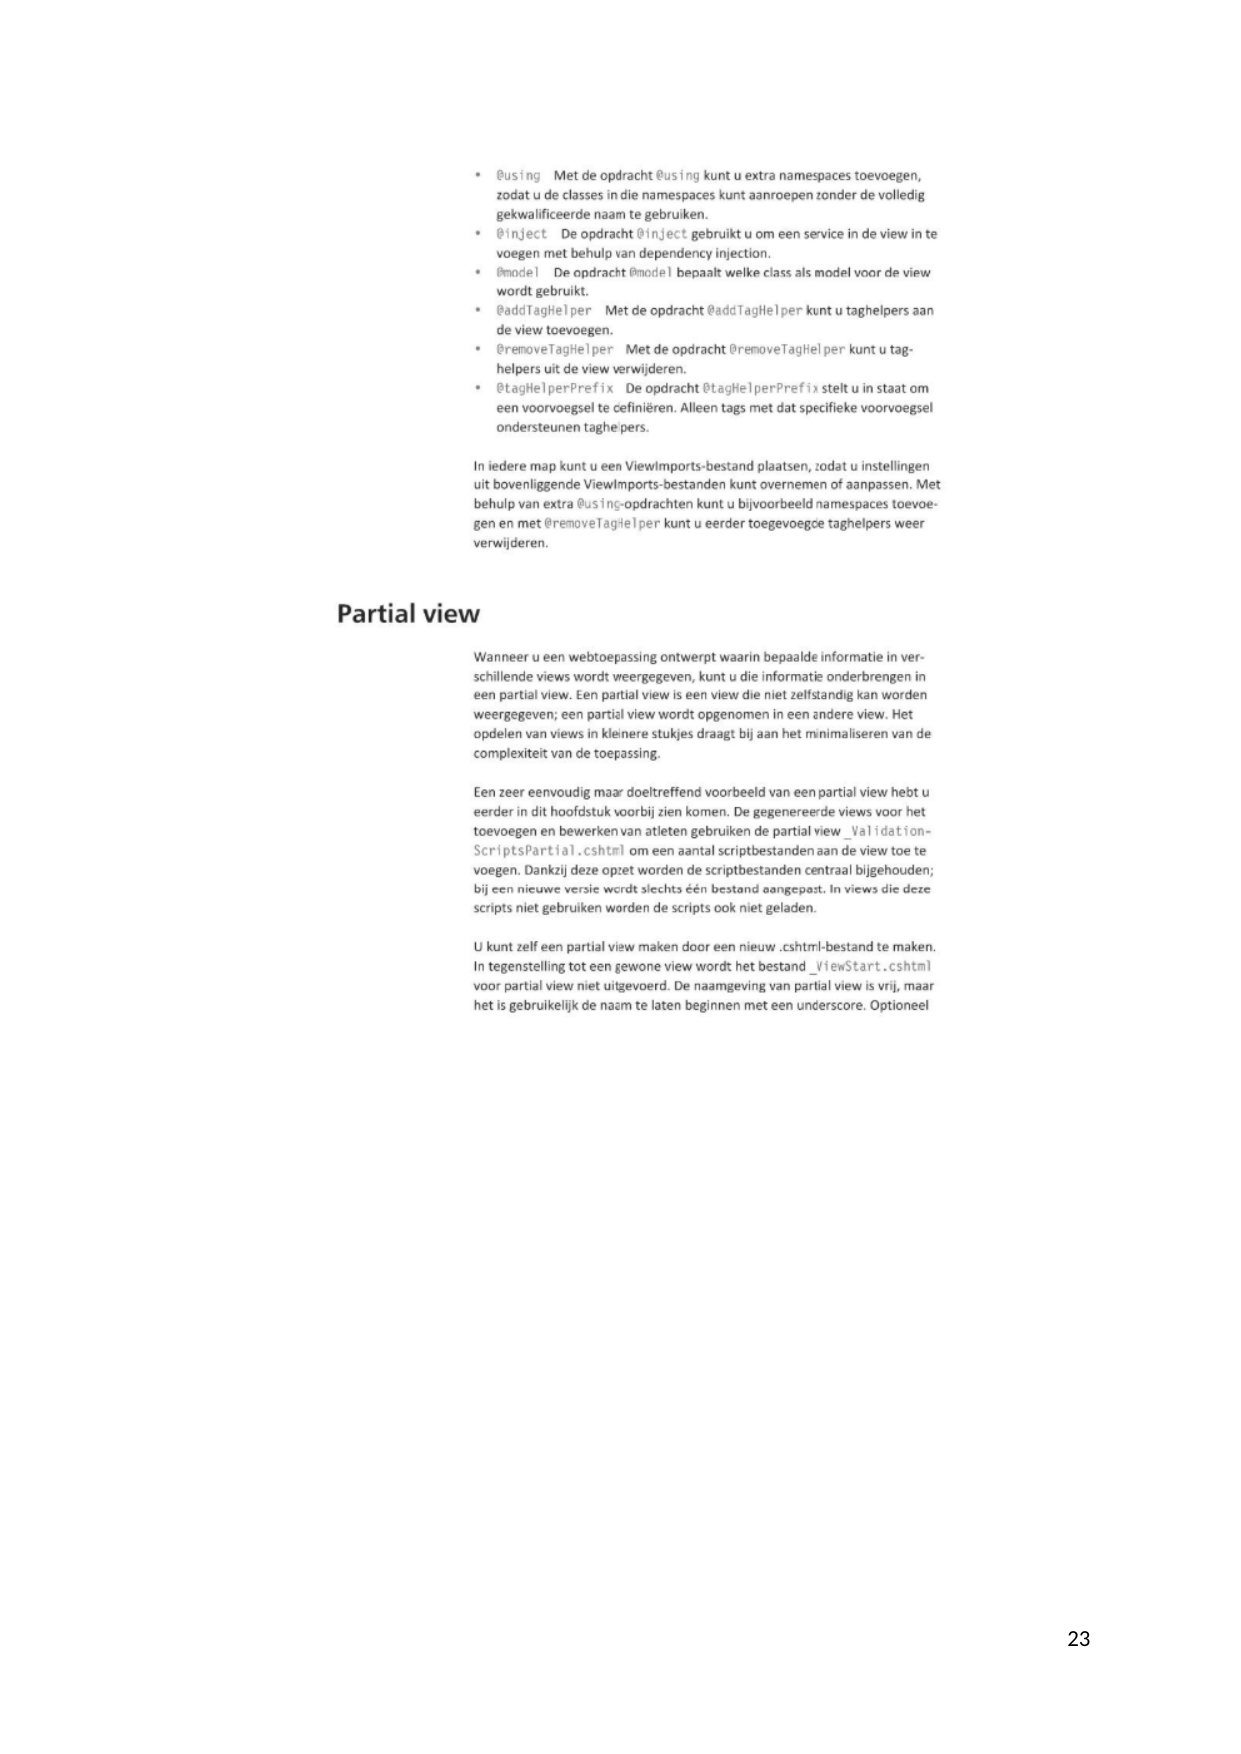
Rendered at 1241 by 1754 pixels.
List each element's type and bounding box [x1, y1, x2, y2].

picture [225, 589, 994, 1029]
picture [225, 150, 994, 571]
